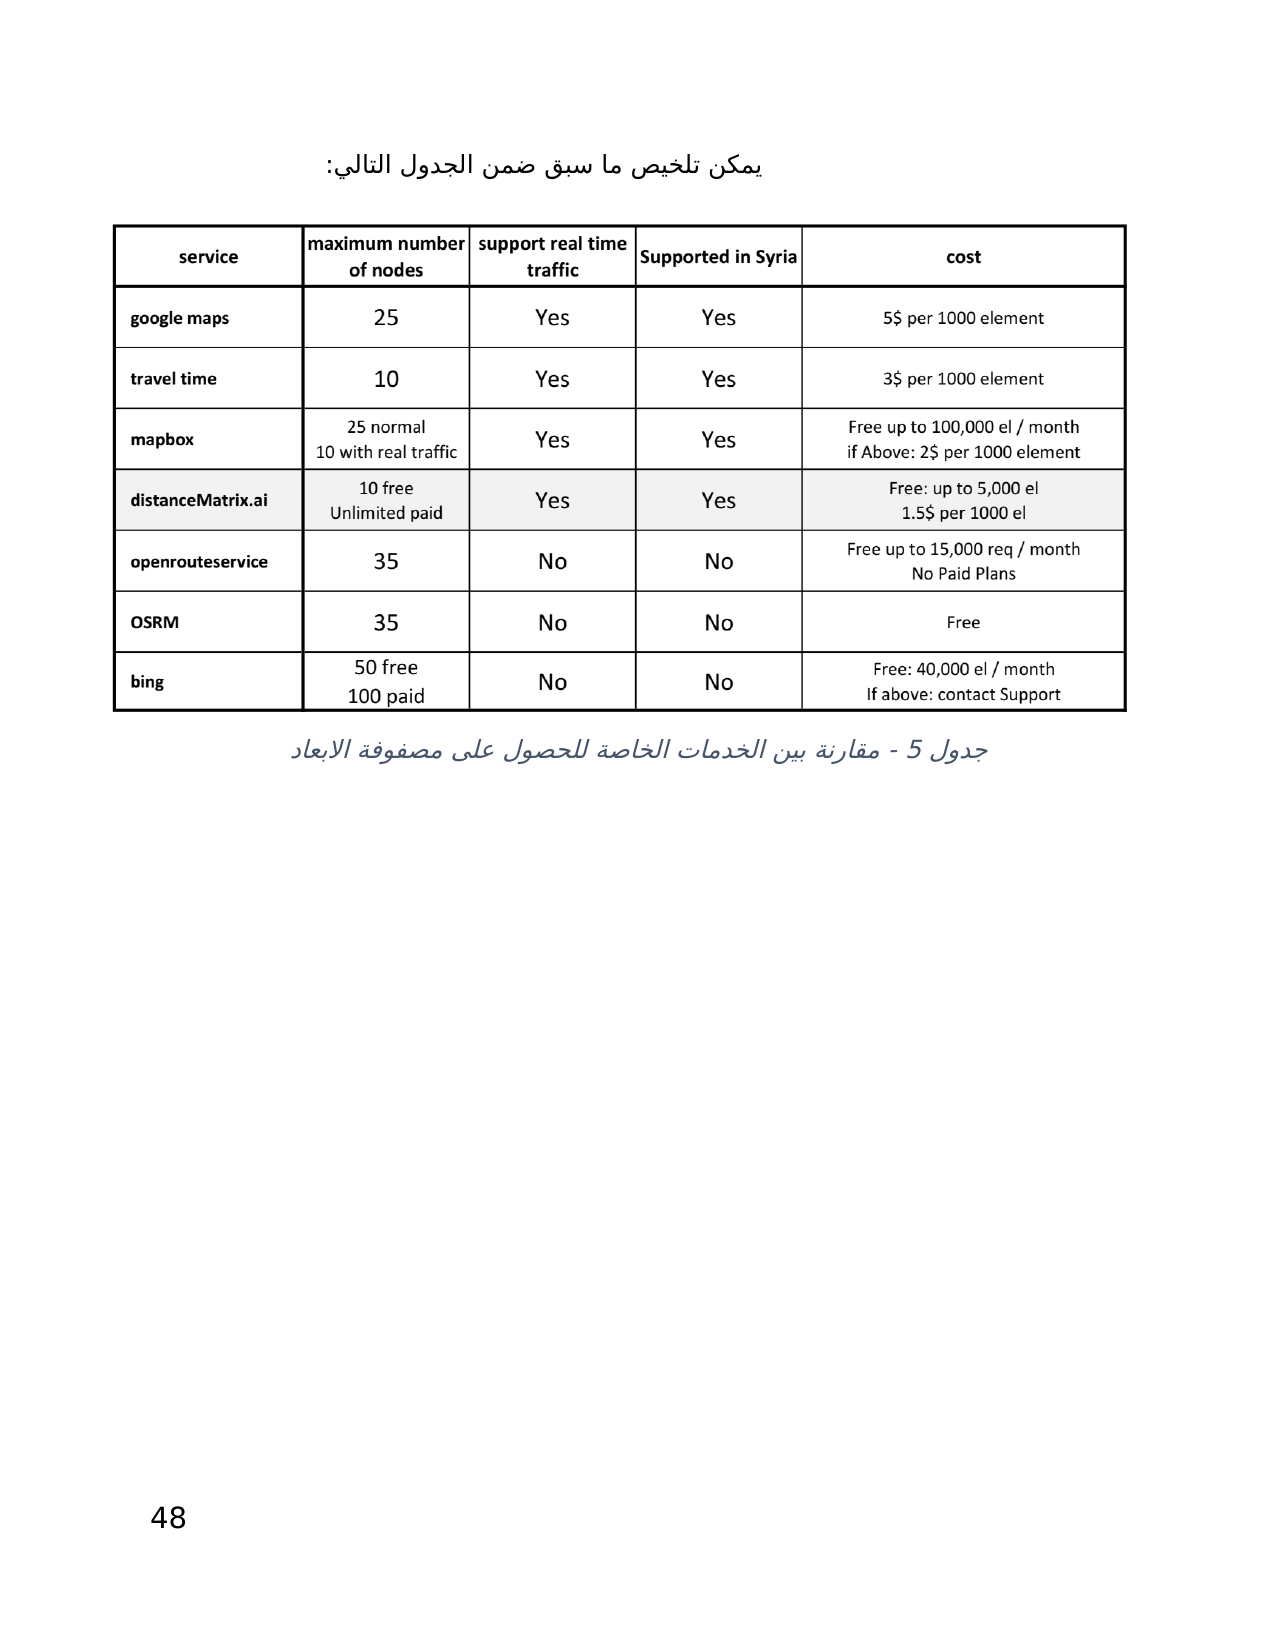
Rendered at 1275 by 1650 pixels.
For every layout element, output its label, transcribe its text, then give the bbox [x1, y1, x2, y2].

text يمكن تلخيص ما سبق ضمن الجدول التالي: [150, 150, 937, 179]
picture [103, 203, 1168, 719]
